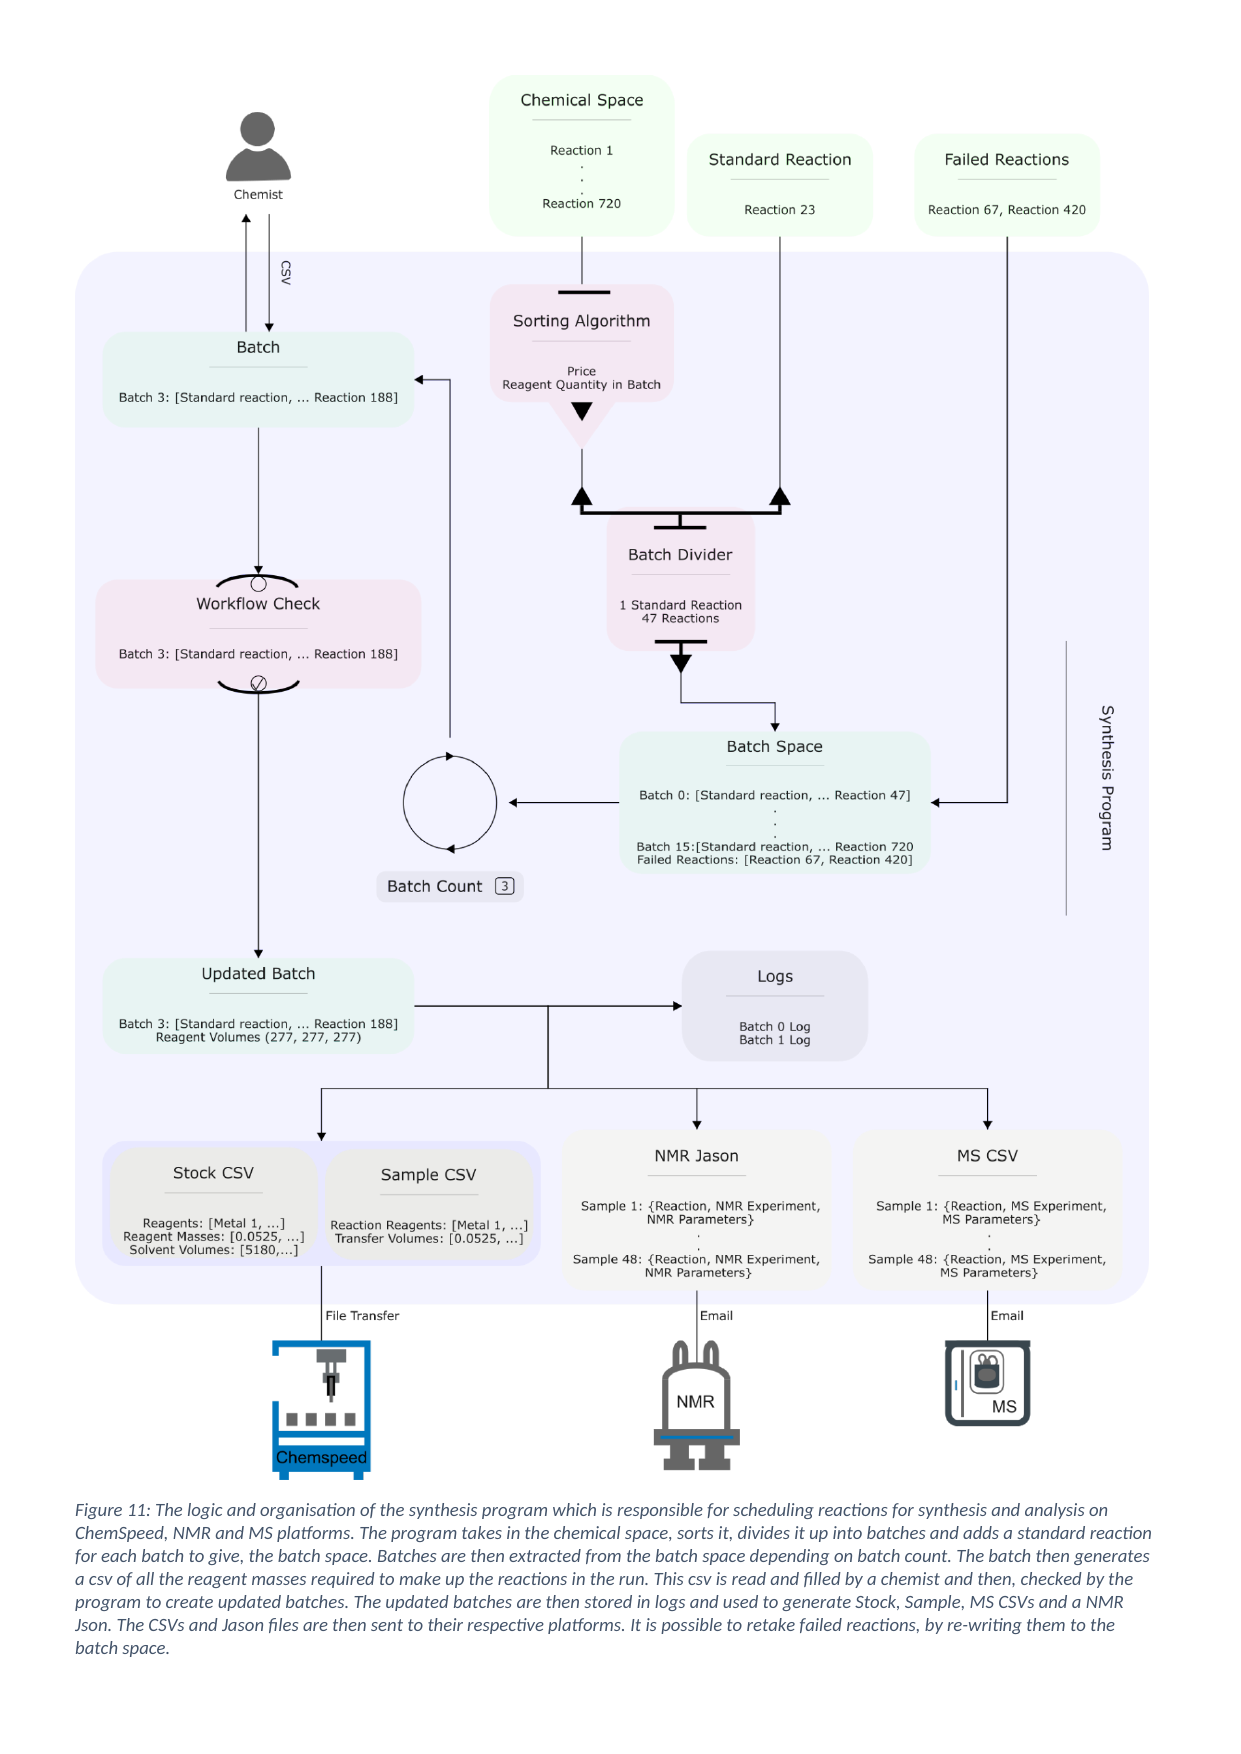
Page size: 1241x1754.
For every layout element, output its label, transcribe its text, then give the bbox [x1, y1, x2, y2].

text Figure : The logic and organisation of the synthesis program which is responsible for scheduling reactions for synthesis and analysis on ChemSpeed, NMR and MS platforms. The program takes in the chemical space, sorts it, divides it up into batches and adds a standard reaction for each batch to give, the batch space. Batches are then extracted from the batch space depending on batch count. The batch then generates a csv of all the reagent masses required to make up the reactions in the run. This csv is read and filled by a chemist and then, checked by the program to create updated batches. The updated batches are then stored in logs and used to generate Stock, Sample, MS CSVs and a NMR Json. The CSVs and Jason files are then sent to their respective platforms. It is possible to retake failed reactions, by re-writing them to the batch space. [75, 1498, 1165, 1659]
picture [75, 75, 1149, 1480]
